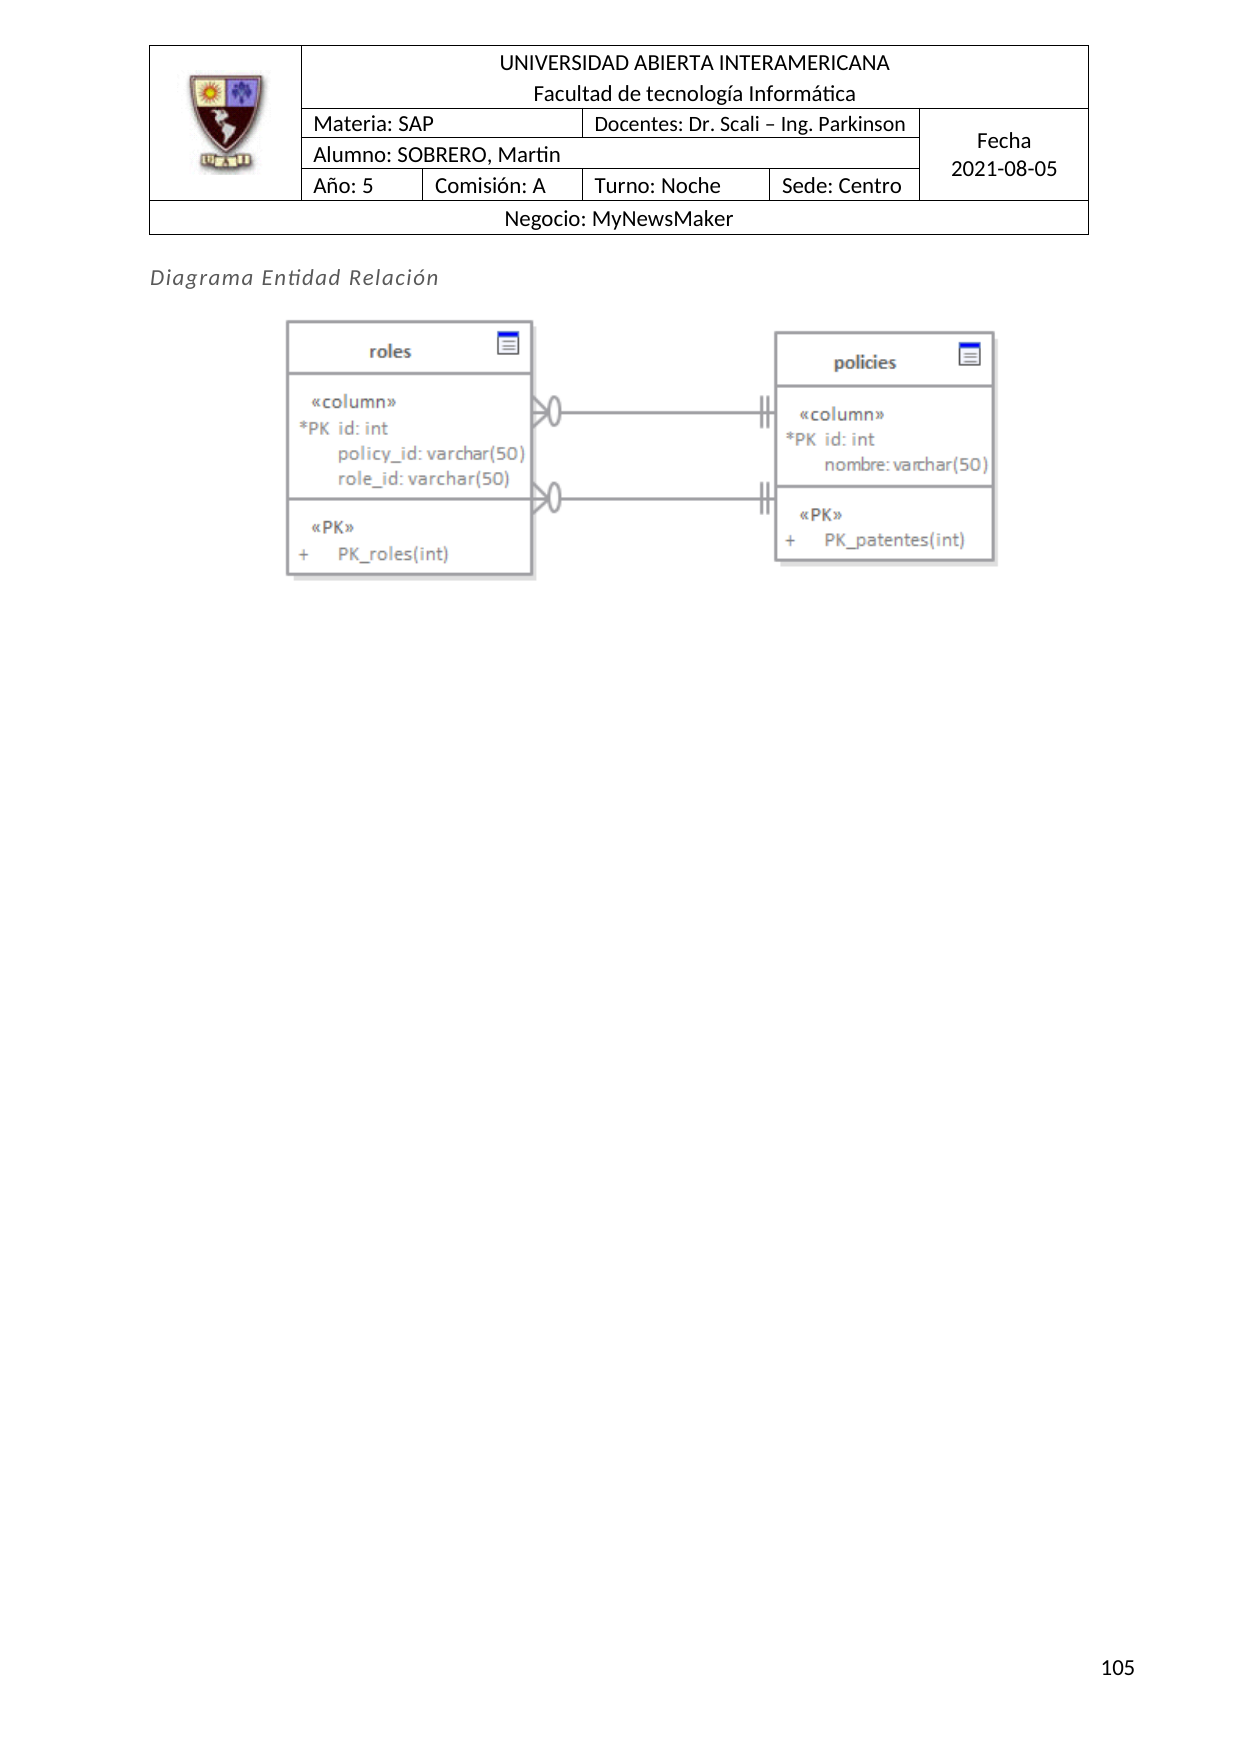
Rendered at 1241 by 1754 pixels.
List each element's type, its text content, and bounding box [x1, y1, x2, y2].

picture [280, 311, 1006, 584]
picture [175, 67, 276, 180]
subtitle Diagrama Entidad Relación [150, 263, 1135, 291]
